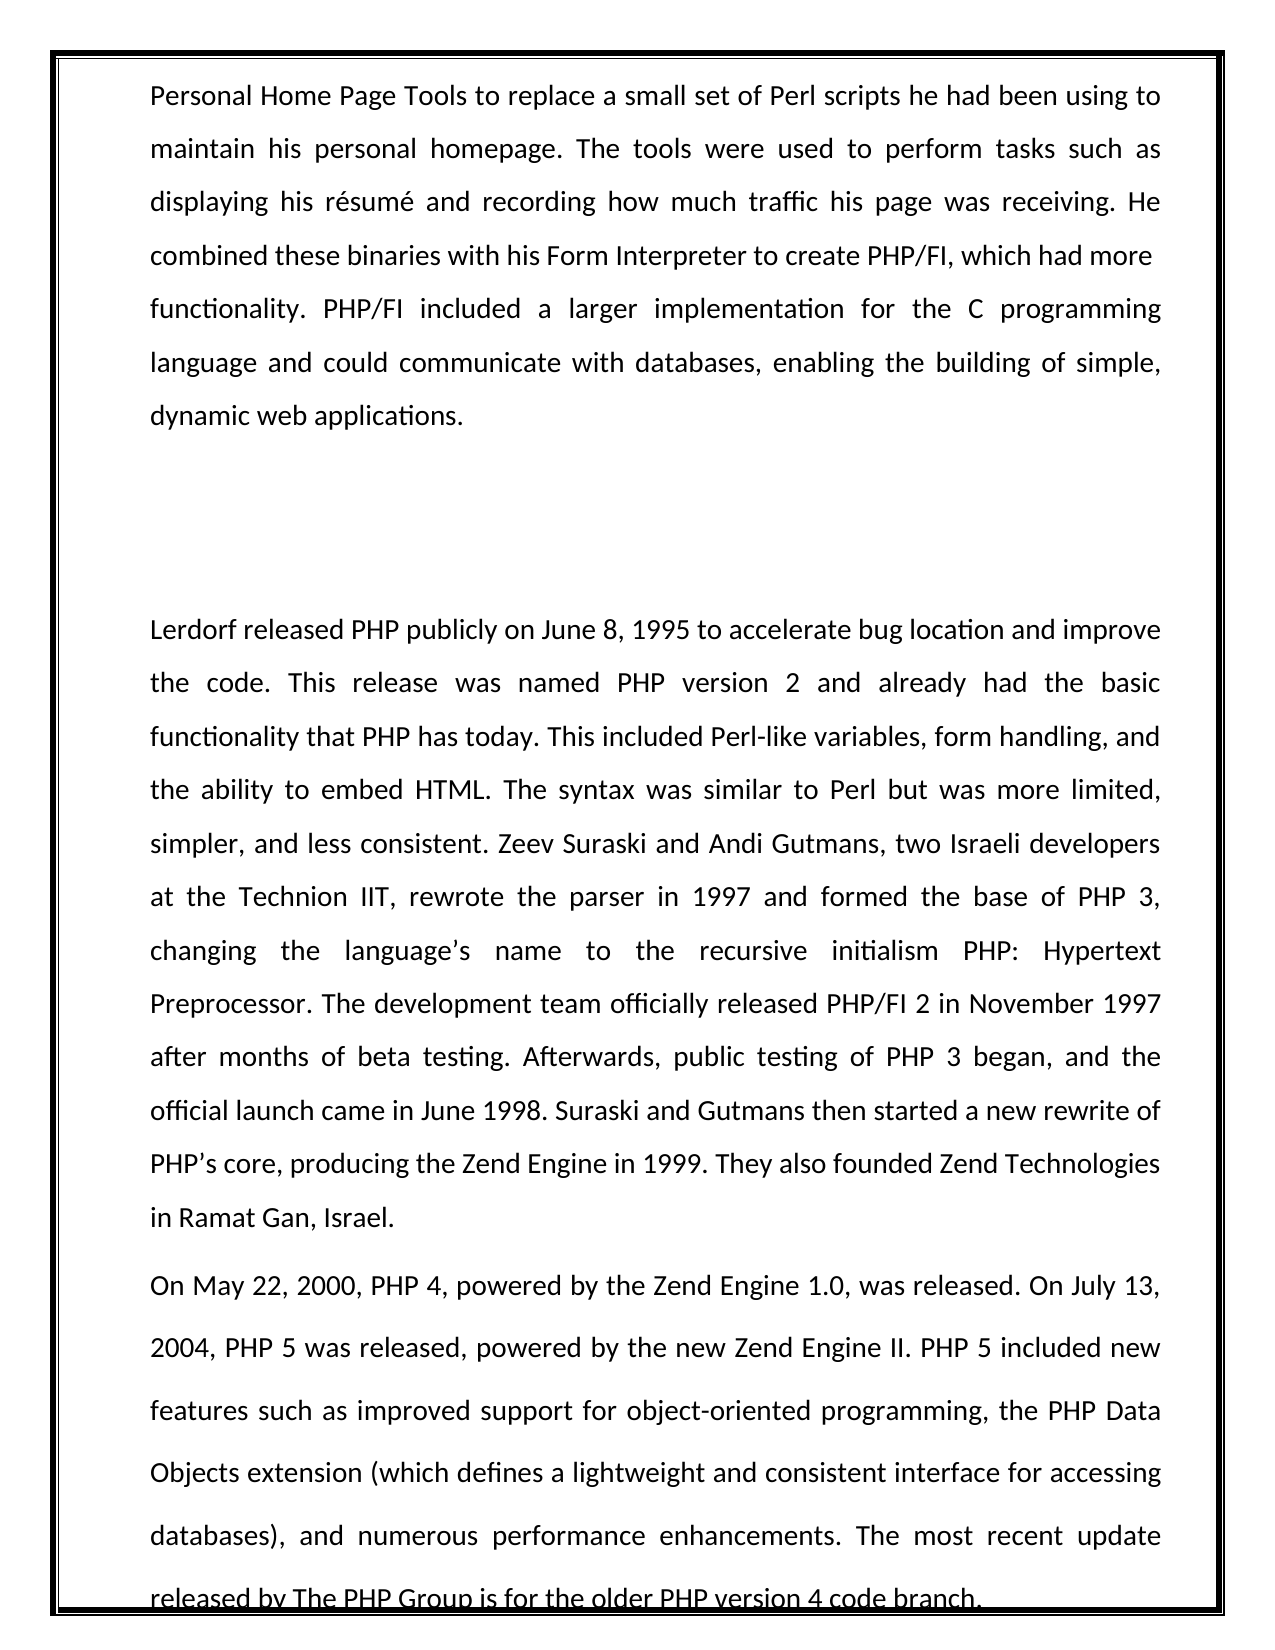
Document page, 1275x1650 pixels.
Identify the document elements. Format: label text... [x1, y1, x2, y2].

text Lerdorf released PHP publicly on June 8, 1995 to accelerate bug location and improve the code. This release was named PHP version 2 and already had the basic functionality that PHP has today. This included Perl-like variables, form handling, and the ability to embed HTML. The syntax was similar to Perl but was more limited, simpler, and less consistent. Zeev Suraski and Andi Gutmans, two Israeli developers at the Technion IIT, rewrote the parser in 1997 and formed the base of PHP 3, changing the language’s name to the recursive initialism PHP: Hypertext Preprocessor. The development team officially released PHP/FI 2 in November 1997 after months of beta testing. Afterwards, public testing of PHP 3 began, and the official launch came in June 1998. Suraski and Gutmans then started a new rewrite of PHP’s core, producing the Zend Engine in 1999. They also founded Zend Technologies in Ramat Gan, Israel. [150, 611, 1162, 1234]
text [150, 77, 1162, 273]
text On May 22, 2000, PHP 4, powered by the Zend Engine 1.0, was released. On July 13, 2004, PHP 5 was released, powered by the new Zend Engine II. PHP 5 included new features such as improved support for object-oriented programming, the PHP Data Objects extension (which defines a lightweight and consistent interface for accessing databases), and numerous performance enhancements. The most recent update released by The PHP Group is for the older PHP version 4 code branch. [150, 1267, 1162, 1607]
text functionality. PHP/FI included a larger implementation for the C programming language and could communicate with databases, enabling the building of simple, dynamic web applications. [150, 290, 1162, 433]
